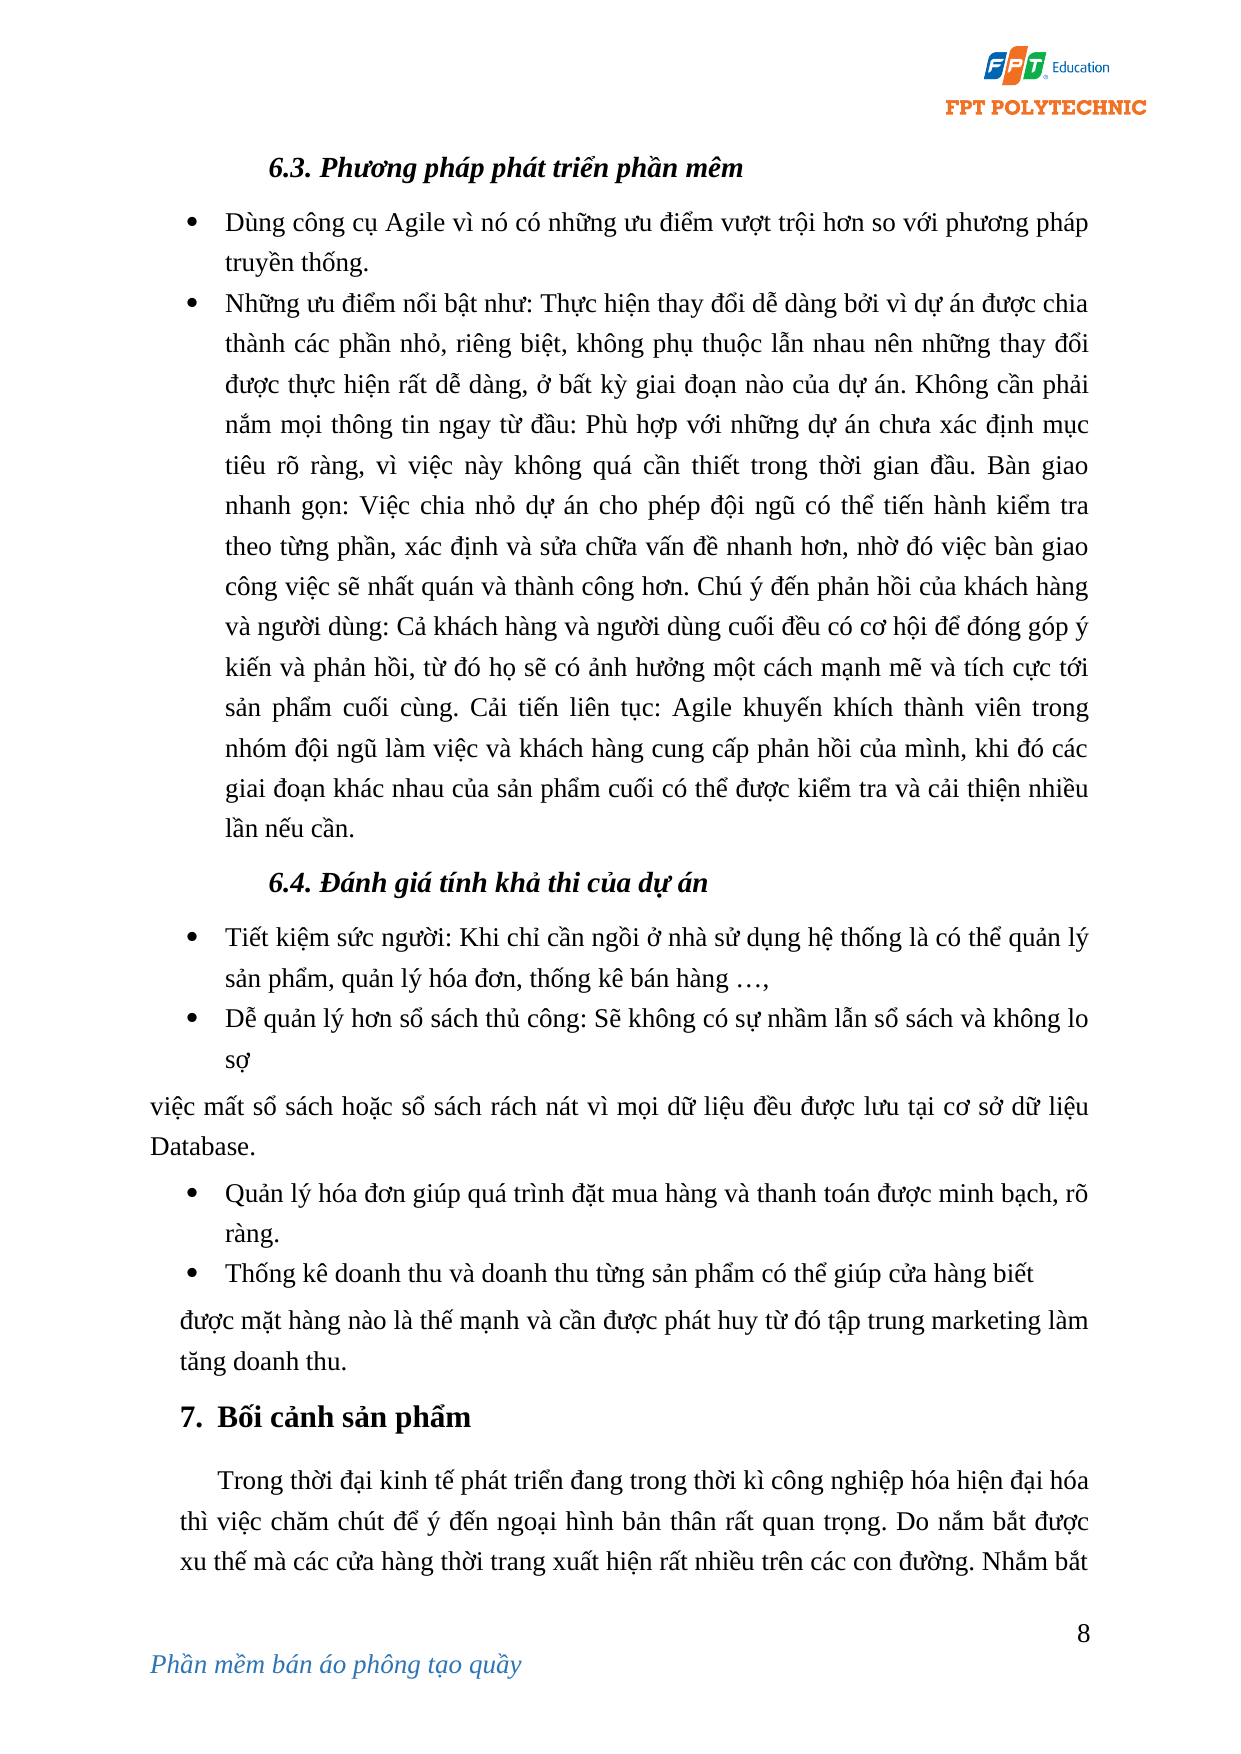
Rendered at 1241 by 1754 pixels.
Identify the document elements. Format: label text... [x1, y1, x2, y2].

list Dùng công cụ Agile vì nó có những ưu điểm vượt trội hơn so với phương pháp truyền thống. [187, 206, 1090, 278]
list Thống kê doanh thu và doanh thu từng sản phẩm có thể giúp cửa hàng biết [187, 1258, 1090, 1289]
list Dễ quản lý hơn sổ sách thủ công: Sẽ không có sự nhầm lẫn sổ sách và không lo sợ [187, 1002, 1090, 1074]
list Những ưu điểm nổi bật như: Thực hiện thay đổi dễ dàng bởi vì dự án được chia thành các phần nhỏ, riêng biệt, không phụ thuộc lẫn nhau nên những thay đổi được thực hiện rất dễ dàng, ở bất kỳ giai đoạn nào của dự án. Không cần phải nắm mọi thông tin ngay từ đầu: Phù hợp với những dự án chưa xác định mục tiêu rõ ràng, vì việc này không quá cần thiết trong thời gian đầu. Bàn giao nhanh gọn: Việc chia nhỏ dự án cho phép đội ngũ có thể tiến hành kiểm tra theo từng phần, xác định và sửa chữa vấn đề nhanh hơn, nhờ đó việc bàn giao công việc sẽ nhất quán và thành công hơn. Chú ý đến phản hồi của khách hàng và người dùng: Cả khách hàng và người dùng cuối đều có cơ hội để đóng góp ý kiến và phản hồi, từ đó họ sẽ có ảnh hưởng một cách mạnh mẽ và tích cực tới sản phẩm cuối cùng. Cải tiến liên tục: Agile khuyến khích thành viên trong nhóm đội ngũ làm việc và khách hàng cung cấp phản hồi của mình, khi đó các giai đoạn khác nhau của sản phẩm cuối có thể được kiểm tra và cải thiện nhiều lần nếu cần. [187, 287, 1090, 844]
subtitle 6.4. Đánh giá tính khả thi của dự án [239, 865, 1002, 899]
text được mặt hàng nào là thế mạnh và cần được phát huy từ đó tập trung marketing làm tăng doanh thu. [179, 1304, 1090, 1376]
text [179, 1464, 1090, 1576]
list Quản lý hóa đơn giúp quá trình đặt mua hàng và thanh toán được minh bạch, rõ ràng. [187, 1177, 1090, 1248]
list Tiết kiệm sức người: Khi chỉ cần ngồi ở nhà sử dụng hệ thống là có thể quản lý sản phẩm, quản lý hóa đơn, thống kê bán hàng …, [187, 921, 1090, 993]
subtitle Bối cảnh sản phẩm [179, 1398, 1090, 1434]
subtitle 6.3. Phương pháp phát triển phần mêm [239, 150, 1002, 183]
text việc mất sổ sách hoặc sổ sách rách nát vì mọi dữ liệu đều được lưu tại cơ sở dữ liệu Database. [150, 1089, 1090, 1161]
picture [946, 46, 1147, 115]
